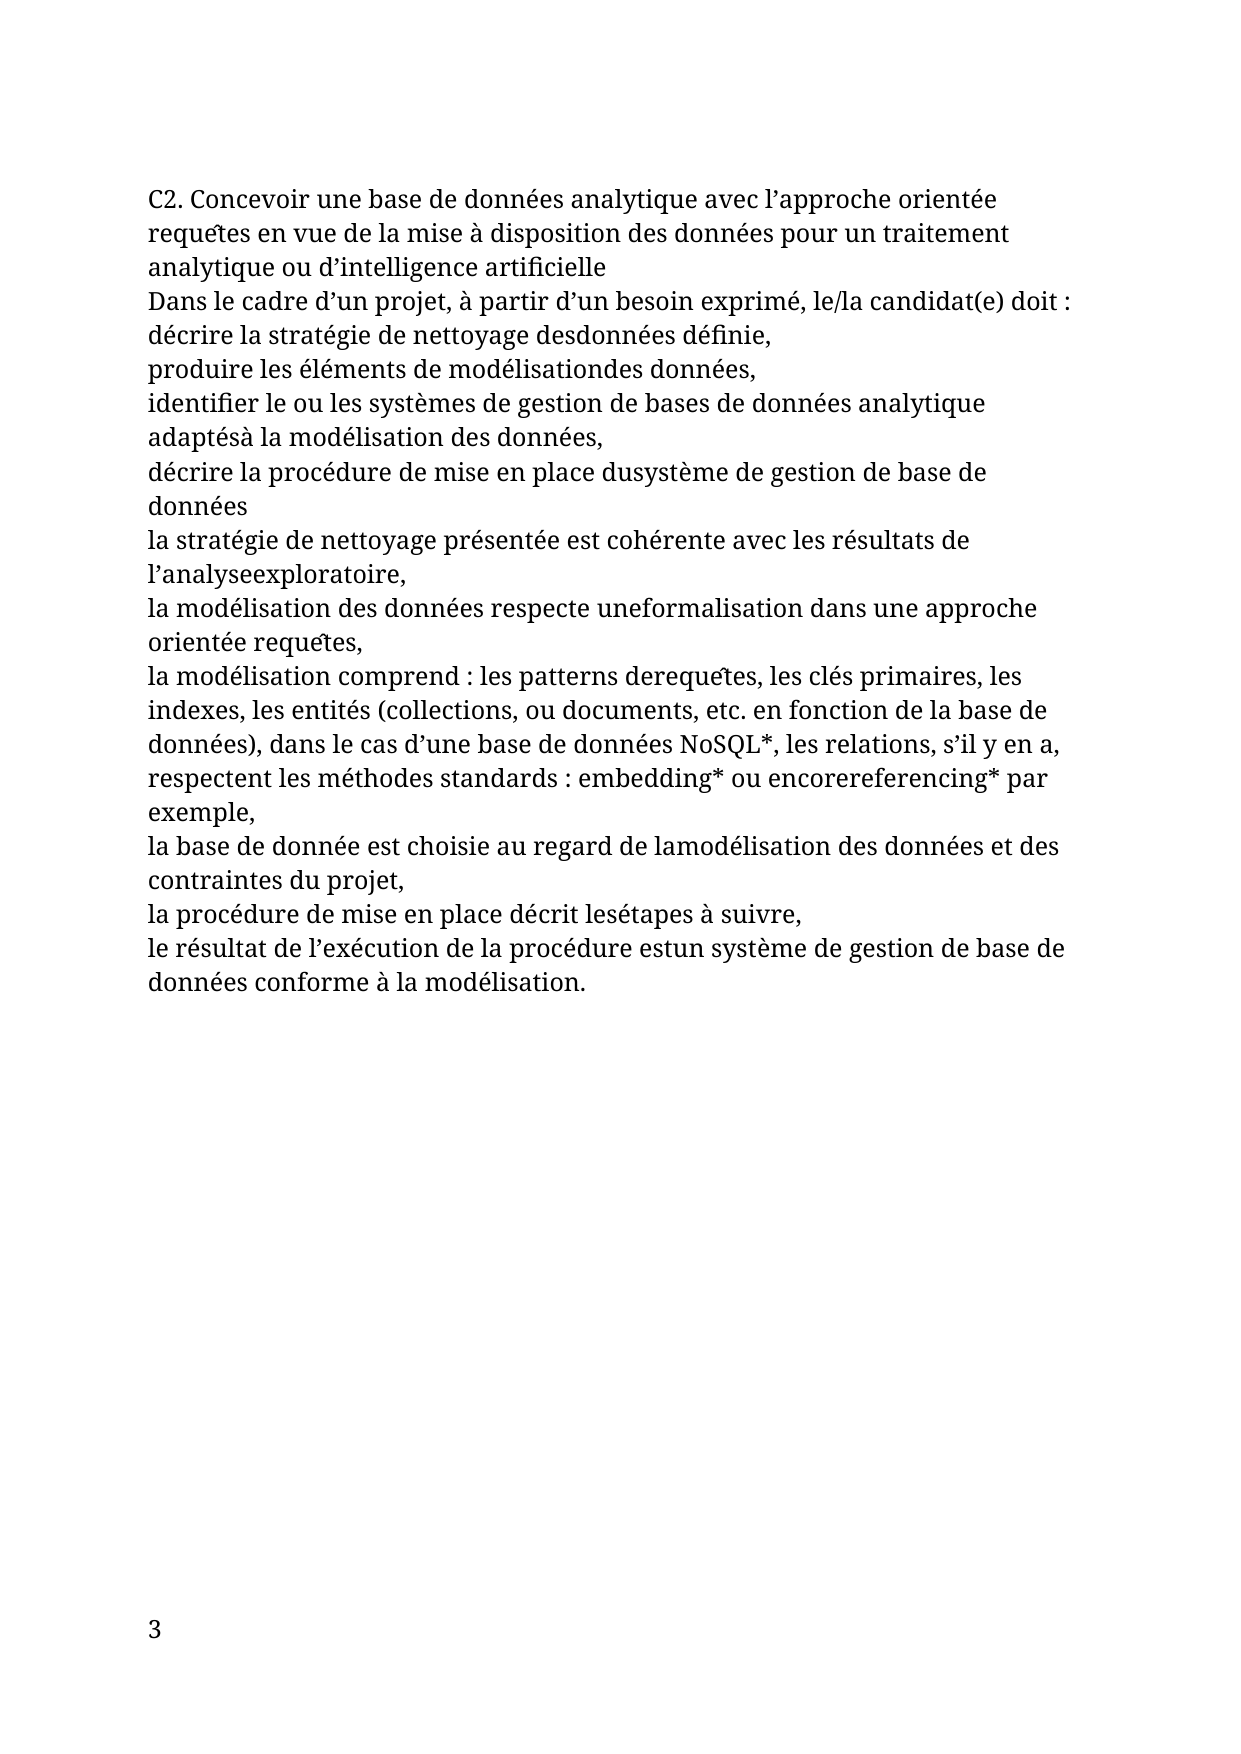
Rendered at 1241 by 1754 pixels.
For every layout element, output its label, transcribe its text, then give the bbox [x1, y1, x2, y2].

text la procédure de mise en place décrit lesétapes à suivre, [148, 897, 1093, 931]
text identifier le ou les systèmes de gestion de bases de données analytique adaptésà la modélisation des données, [148, 386, 1093, 454]
text C2. Concevoir une base de données analytique avec l’approche orientée requêtes en vue de la mise à disposition des données pour un traitement analytique ou d’intelligence artificielle [148, 182, 1093, 284]
text le résultat de l’exécution de la procédure estun système de gestion de base de données conforme à la modélisation. [148, 931, 1093, 999]
text produire les éléments de modélisationdes données, [148, 352, 1093, 386]
text la modélisation comprend : les patterns derequêtes, les clés primaires, les indexes, les entités (collections, ou documents, etc. en fonction de la base de données), dans le cas d’une base de données NoSQL*, les relations, s’il y en a, respectent les méthodes standards : embedding* ou encorereferencing* par exemple, [148, 658, 1093, 829]
text la stratégie de nettoyage présentée est cohérente avec les résultats de l’analyseexploratoire, [148, 522, 1093, 590]
text la modélisation des données respecte uneformalisation dans une approche orientée requêtes, [148, 590, 1093, 658]
text la base de donnée est choisie au regard de lamodélisation des données et des contraintes du projet, [148, 829, 1093, 897]
text décrire la stratégie de nettoyage desdonnées définie, [148, 318, 1093, 352]
text Dans le cadre d’un projet, à partir d’un besoin exprimé, le/la candidat(e) doit : [148, 284, 1093, 318]
text décrire la procédure de mise en place dusystème de gestion de base de données [148, 454, 1093, 522]
